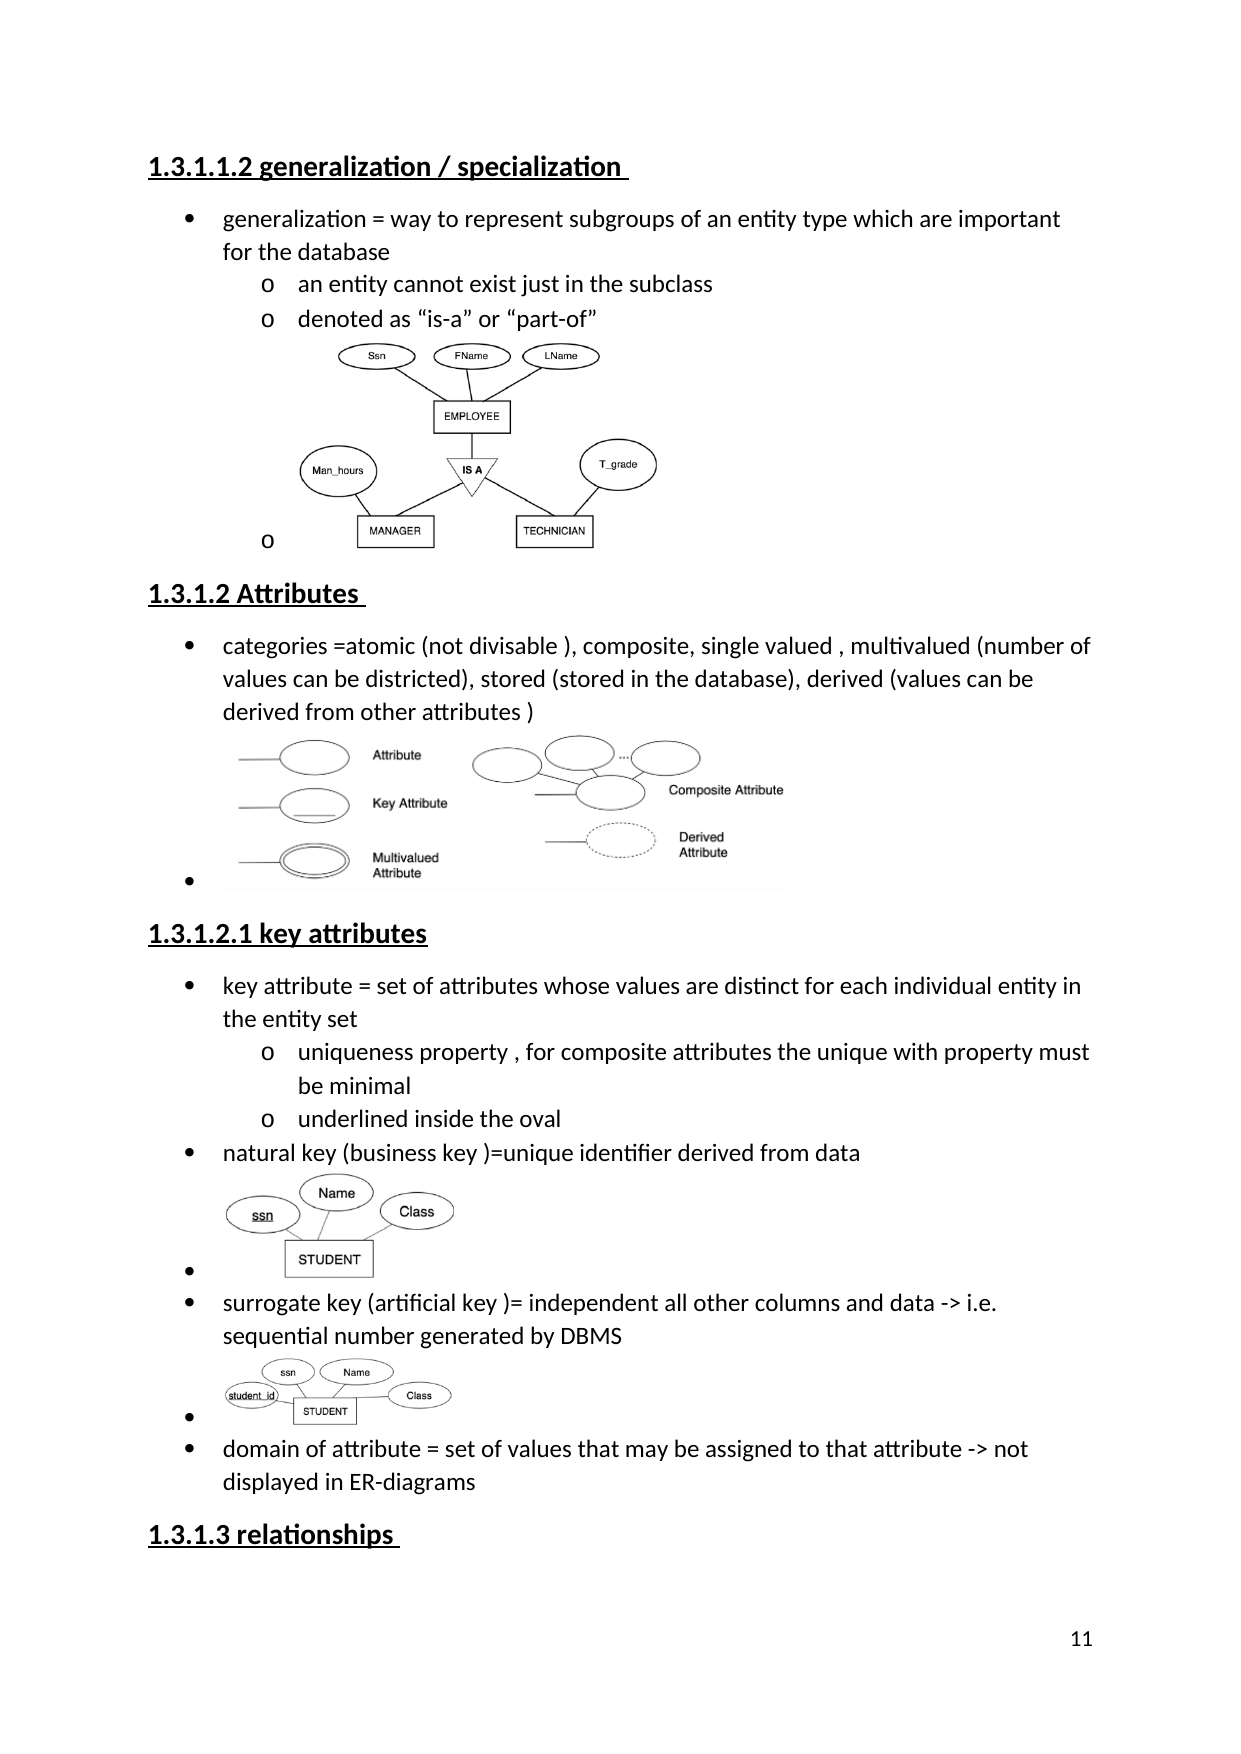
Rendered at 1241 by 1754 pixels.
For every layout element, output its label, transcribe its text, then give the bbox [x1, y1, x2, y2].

text 1.3.1.2 Attributes [148, 575, 1093, 611]
picture [222, 728, 789, 891]
list underlined inside the oval [260, 1103, 1093, 1134]
list generalization = way to represent subgroups of an entity type which are important for the database [185, 203, 1093, 266]
list denoted as “is-a” or “part-of” [260, 303, 1093, 334]
list an entity cannot exist just in the subclass [260, 268, 1093, 300]
list categories =atomic (not divisable ), composite, single valued , multivalued (number of values can be districted), stored (stored in the database), derived (values can be derived from other attributes ) [185, 630, 1093, 726]
list surrogate key (artificial key )= independent all other columns and data -> i.e. sequential number generated by DBMS [185, 1288, 1093, 1351]
picture [297, 337, 662, 549]
list key attribute = set of attributes whose values are distinct for each individual entity in the entity set [185, 970, 1093, 1033]
list domain of attribute = set of values that may be assigned to that attribute -> not displayed in ER-diagrams [185, 1433, 1093, 1497]
picture [222, 1353, 456, 1427]
list natural key (business key )=unique identifier derived from data [185, 1137, 1093, 1167]
text 1.3.1.3 relationships [148, 1516, 1093, 1552]
picture [222, 1170, 465, 1281]
text 1.3.1.2.1 key attributes [148, 915, 1093, 950]
text 1.3.1.1.2 generalization / specialization [148, 148, 1093, 183]
list uniqueness property , for composite attributes the unique with property must be minimal [260, 1036, 1093, 1100]
